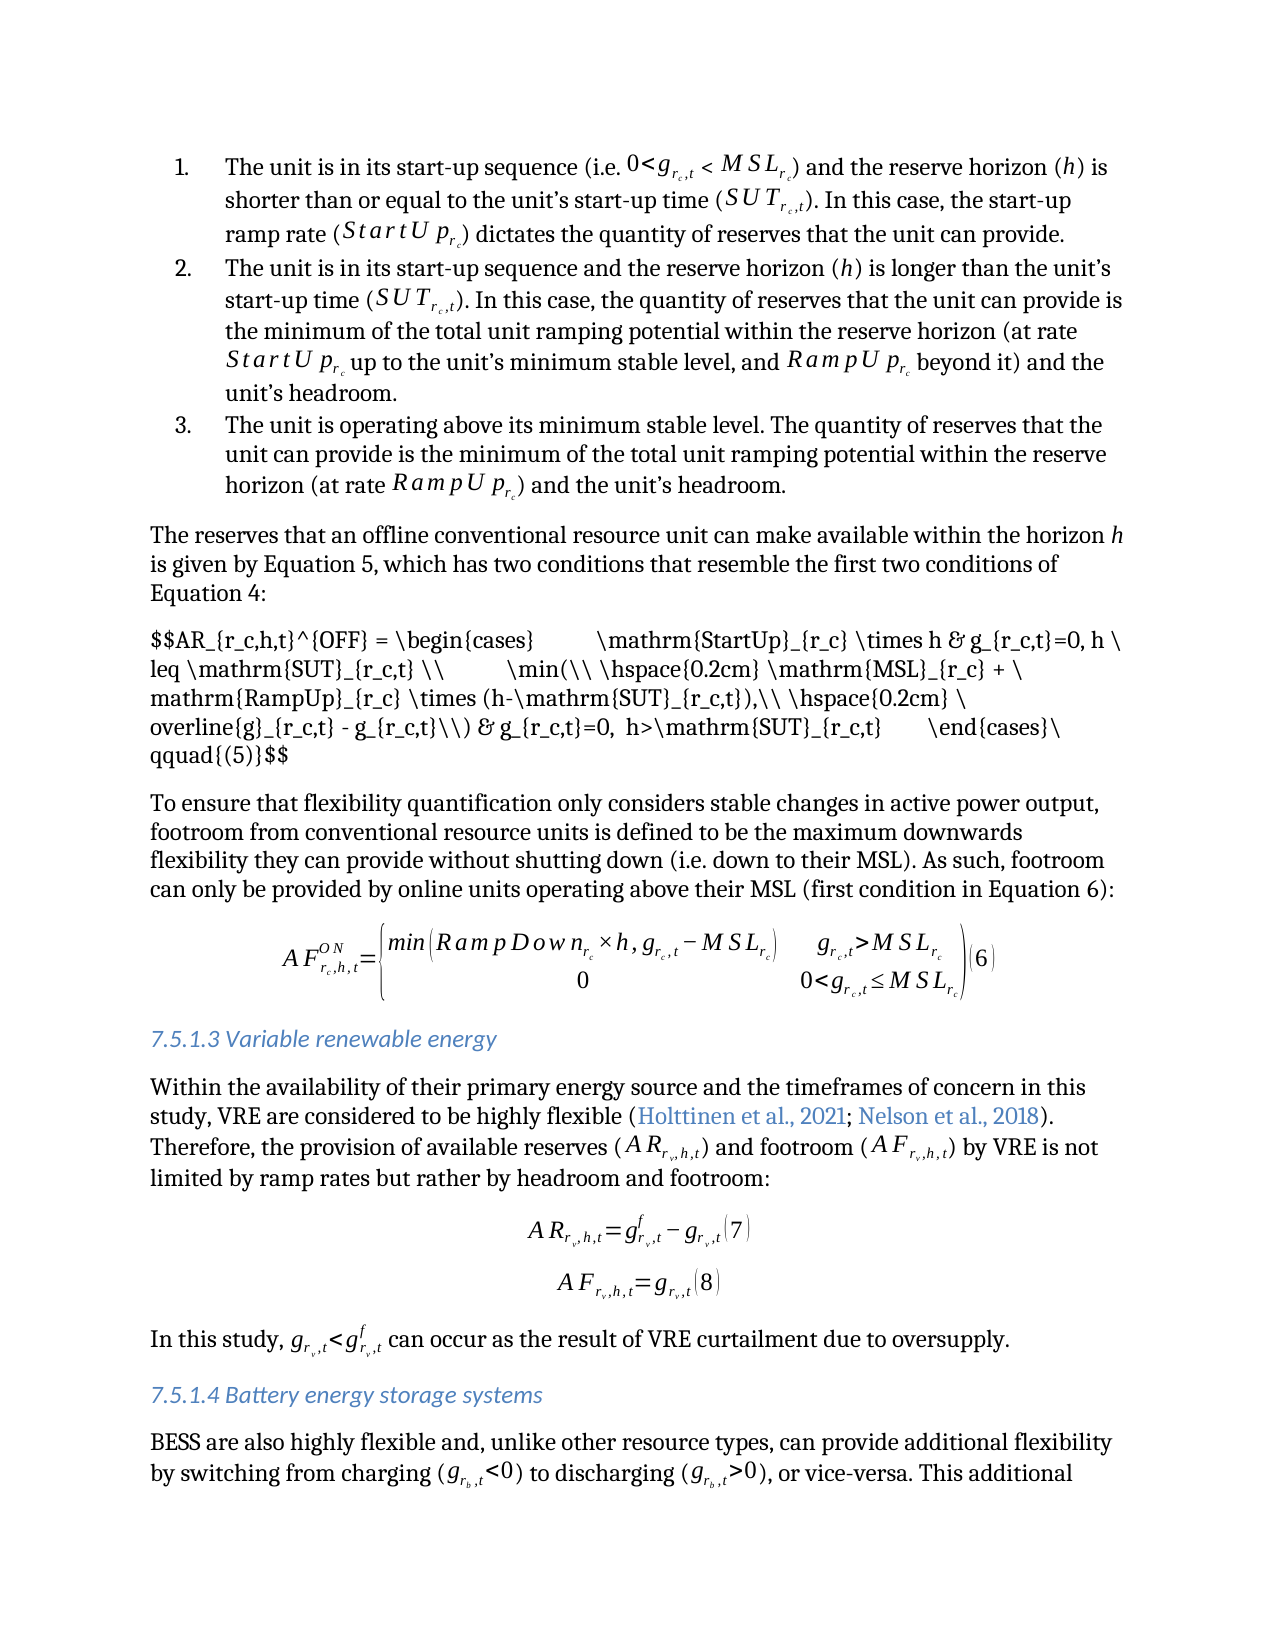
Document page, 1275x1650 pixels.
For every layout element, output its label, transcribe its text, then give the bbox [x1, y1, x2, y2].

text $$AR_{r_c,h,t}^{OFF} = \begin{cases} \mathrm{StartUp}_{r_c} \times h & g_{r_c,t}=0, h \leq \mathrm{SUT}_{r_c,t} \\ \min(\\ \hspace{0.2cm} \mathrm{MSL}_{r_c} + \mathrm{RampUp}_{r_c} \times (h-\mathrm{SUT}_{r_c,t}),\\ \hspace{0.2cm} \overline{g}_{r_c,t} - g_{r_c,t}\\) & g_{r_c,t}=0, h>\mathrm{SUT}_{r_c,t} \end{cases}\qquad{(5)}$$ [150, 626, 1125, 770]
subtitle 7.5.1.3 Variable renewable energy [150, 1024, 1125, 1054]
list The unit is in its start-up sequence and the reserve horizon () is longer than the unit’s start-up time (). In this case, the quantity of reserves that the unit can provide is the minimum of the total unit ramping potential within the reserve horizon (at rate up to the unit’s minimum stable level, and beyond it) and the unit’s headroom. [175, 254, 1125, 408]
text The reserves that an offline conventional resource unit can make available within the horizon is given by Equation 5, which has two conditions that resemble the first two conditions of Equation 4: [150, 521, 1125, 607]
list The unit is operating above its minimum stable level. The quantity of reserves that the unit can provide is the minimum of the total unit ramping potential within the reserve horizon (at rate ) and the unit’s headroom. [175, 411, 1125, 502]
text Within the availability of their primary energy source and the timeframes of concern in this study, VRE are considered to be highly flexible (Holttinen et al., 2021; Nelson et al., 2018). Therefore, the provision of available reserves () and footroom () by VRE is not limited by ramp rates but rather by headroom and footroom: [150, 1073, 1125, 1193]
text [150, 1428, 1125, 1491]
subtitle 7.5.1.4 Battery energy storage systems [150, 1379, 1125, 1409]
list The unit is in its start-up sequence (i.e. < ) and the reserve horizon () is shorter than or equal to the unit’s start-up time (). In this case, the start-up ramp rate () dictates the quantity of reserves that the unit can provide. [175, 150, 1125, 251]
text In this study, can occur as the result of VRE curtailment due to oversupply. [150, 1321, 1125, 1358]
text To ensure that flexibility quantification only considers stable changes in active power output, footroom from conventional resource units is defined to be the maximum downwards flexibility they can provide without shutting down (i.e. down to their MSL). As such, footroom can only be provided by online units operating above their MSL (first condition in Equation 6): [150, 789, 1125, 904]
